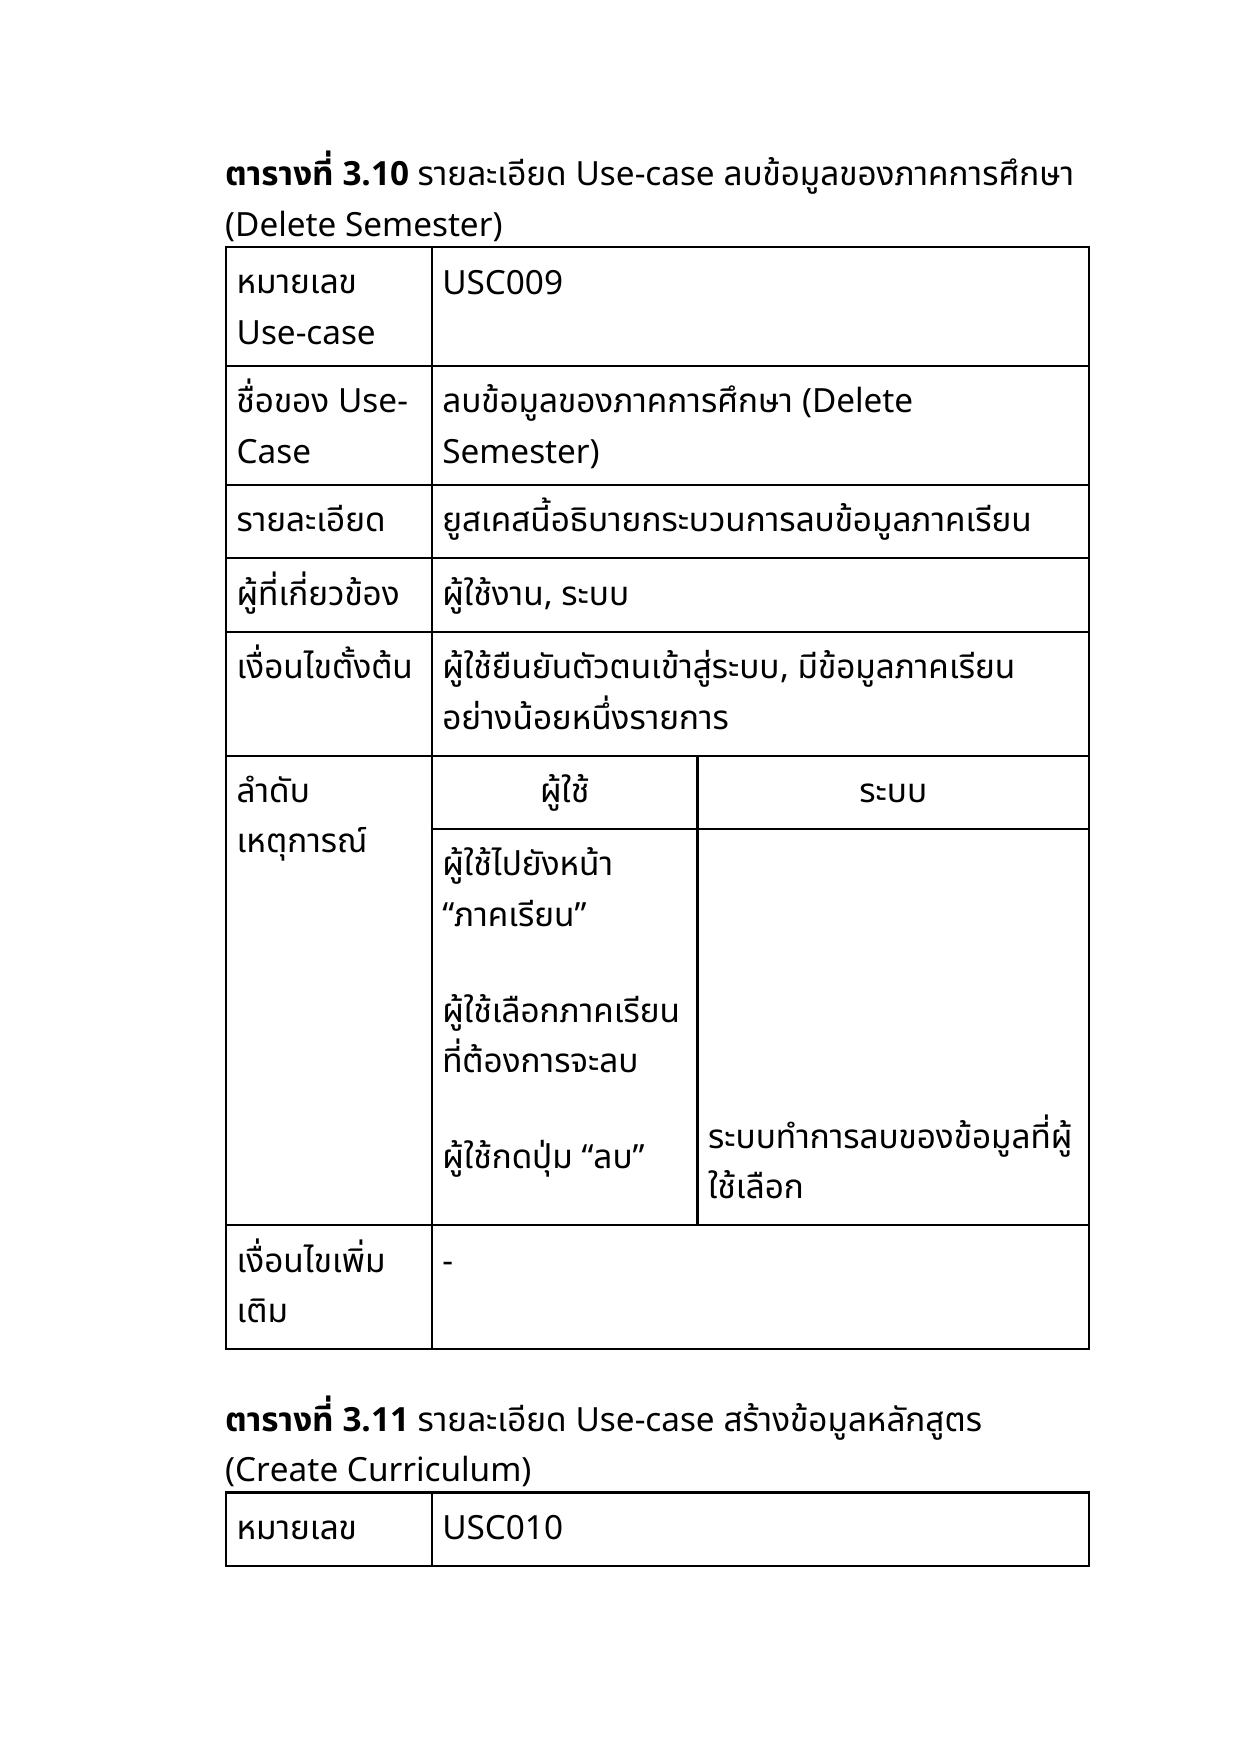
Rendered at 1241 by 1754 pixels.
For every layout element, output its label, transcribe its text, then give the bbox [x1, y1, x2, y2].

table_cell ผู้ใช้ [433, 757, 696, 828]
table_header USC009 [433, 248, 1088, 365]
table_cell ผู้ใช้ยืนยันตัวตนเข้าสู่ระบบ, มีข้อมูลภาคเรียนอย่างน้อยหนึ่งรายการ [433, 633, 1088, 754]
table_cell ระบบทำการลบของข้อมูลที่ผู้ใช้เลือก [699, 830, 1088, 1224]
table_cell ลบข้อมูลของภาคการศึกษา (Delete Semester) [433, 367, 1088, 484]
table_header USC010 [433, 1494, 1088, 1565]
table_cell ผู้ใช้งาน, ระบบ [433, 559, 1088, 631]
table_cell ชื่อของ Use-Case [227, 367, 431, 484]
table_cell ผู้ใช้ไปยังหน้า “ภาคเรียน” ผู้ใช้เลือกภาคเรียนที่ต้องการจะลบ ผู้ใช้กดปุ่ม “ลบ” [433, 830, 696, 1224]
table_cell เงื่อนไขตั้งต้น [227, 633, 431, 754]
table_cell ลำดับเหตุการณ์ [227, 757, 431, 1224]
table_cell ยูสเคสนี้อธิบายกระบวนการลบข้อมูลภาคเรียน [433, 486, 1088, 557]
table_header หมายเลข Use-case [227, 248, 431, 365]
table_cell รายละเอียด [227, 486, 431, 557]
table_cell - [433, 1226, 1088, 1348]
table_cell ผู้ที่เกี่ยวข้อง [227, 559, 431, 631]
table_cell ระบบ [699, 757, 1088, 828]
table_header หมายเลข Use-case [227, 1494, 431, 1565]
table_cell เงื่อนไขเพิ่มเติม [227, 1226, 431, 1348]
